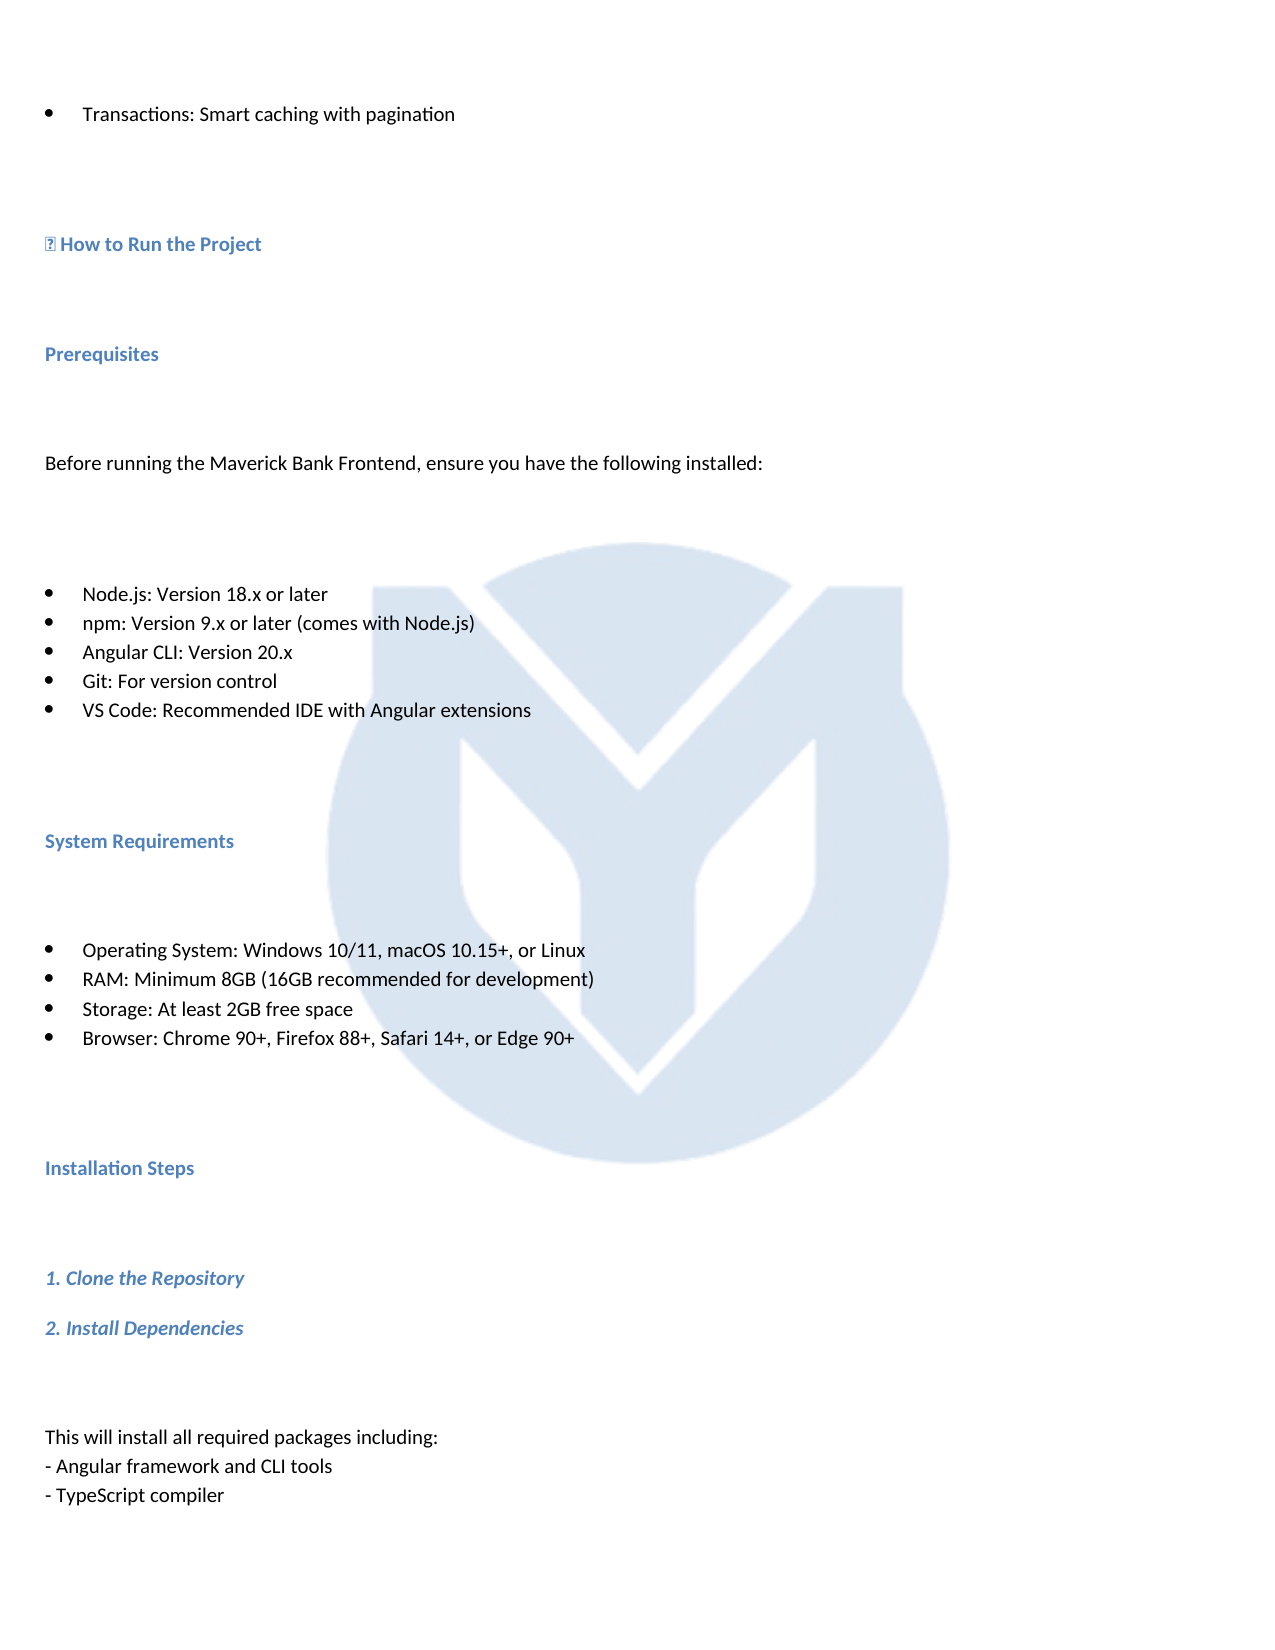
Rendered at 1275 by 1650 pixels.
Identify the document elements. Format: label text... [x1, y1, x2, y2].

subtitle System Requirements [45, 828, 1230, 853]
list npm: Version 9.x or later (comes with Node.js) [45, 610, 1230, 636]
subtitle 1. Clone the Repository [45, 1265, 1230, 1290]
list RAM: Minimum 8GB (16GB recommended for development) [45, 967, 1230, 992]
list Storage: At least 2GB free space [45, 996, 1230, 1021]
list Transactions: Smart caching with pagination [45, 101, 1230, 127]
subtitle Prerequisites [45, 341, 1230, 367]
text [45, 1424, 1230, 1508]
list Angular CLI: Version 20.x [45, 639, 1230, 665]
subtitle 🚀 How to Run the Project [45, 232, 1230, 257]
list Git: For version control [45, 668, 1230, 694]
subtitle 2. Install Dependencies [45, 1315, 1230, 1340]
subtitle Installation Steps [45, 1155, 1230, 1181]
list Operating System: Windows 10/11, macOS 10.15+, or Linux [45, 937, 1230, 963]
list VS Code: Recommended IDE with Angular extensions [45, 698, 1230, 723]
text Before running the Maverick Bank Frontend, ensure you have the following installed: [45, 451, 1230, 476]
list Node.js: Version 18.x or later [45, 581, 1230, 606]
list Browser: Chrome 90+, Firefox 88+, Safari 14+, or Edge 90+ [45, 1025, 1230, 1050]
